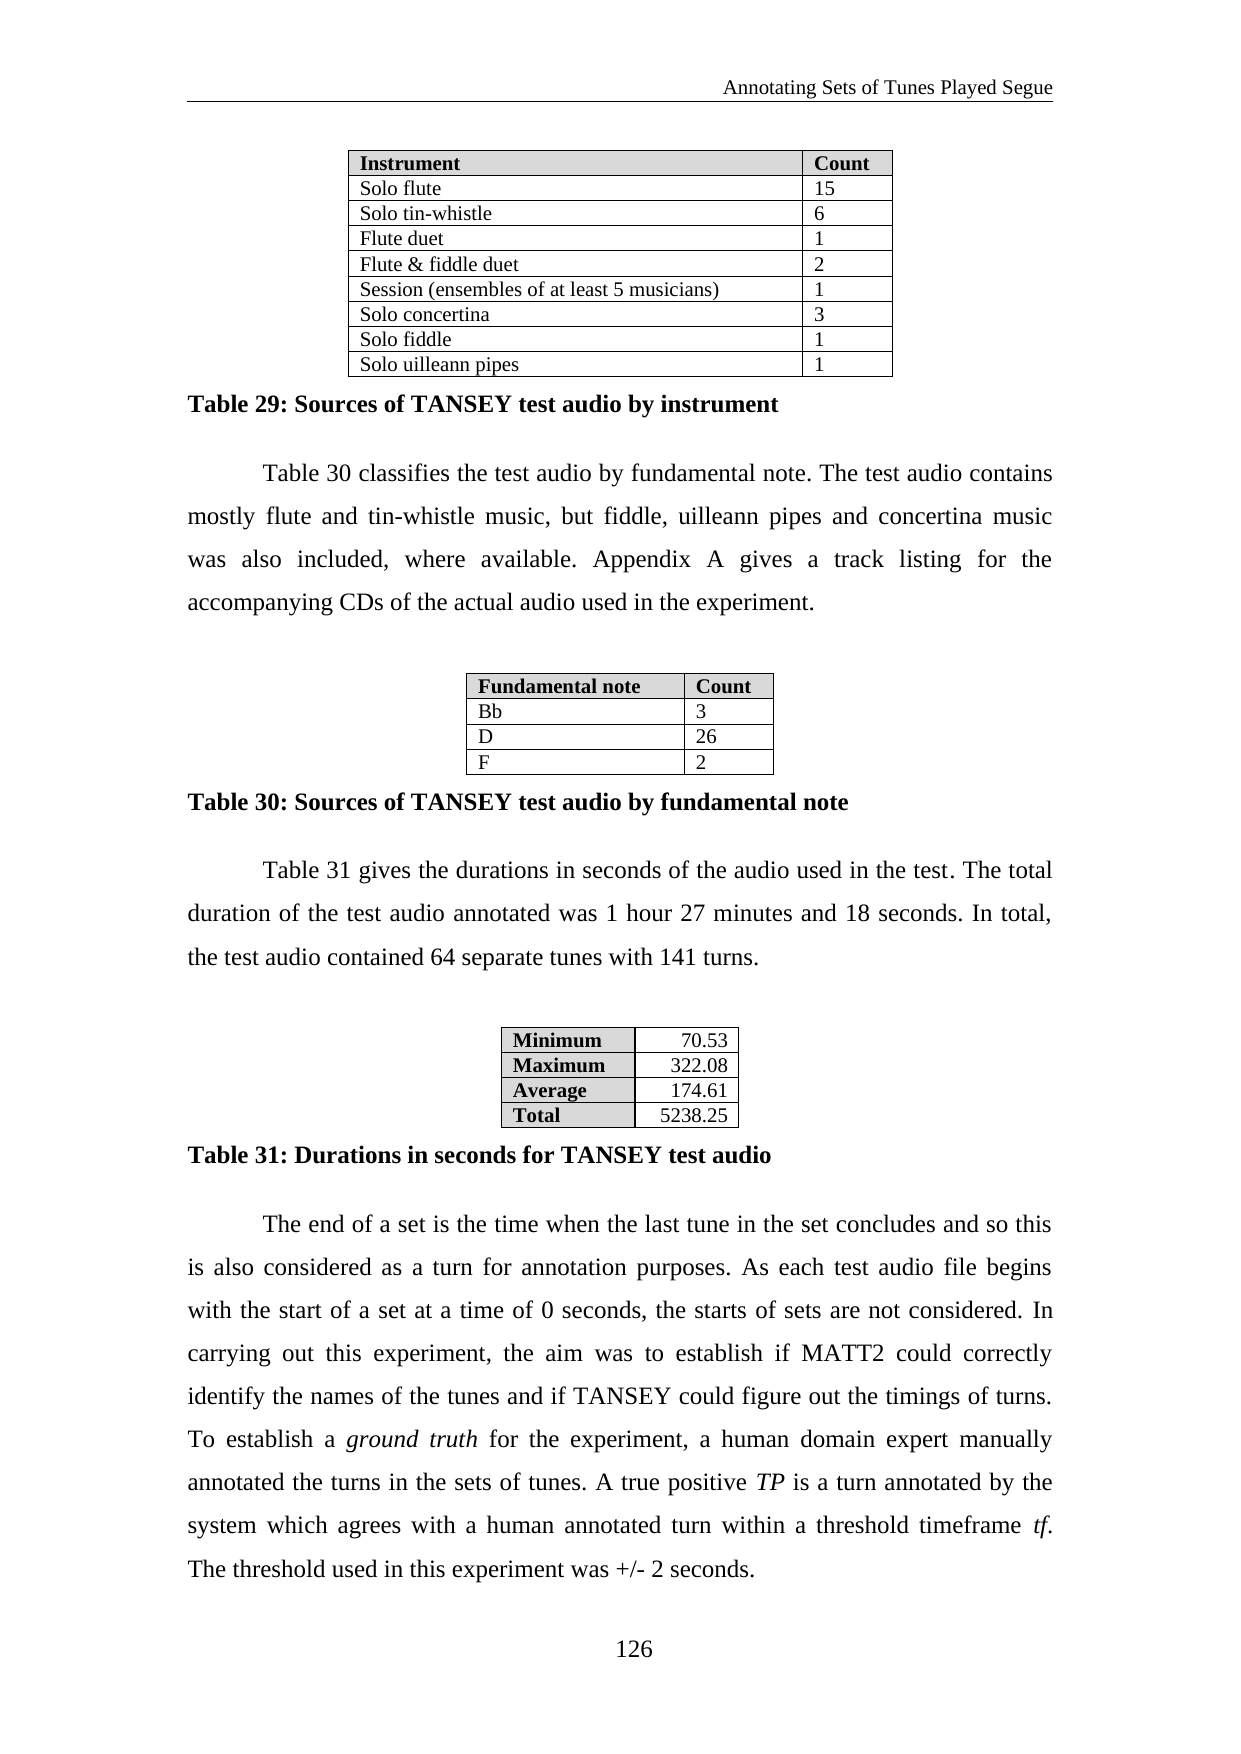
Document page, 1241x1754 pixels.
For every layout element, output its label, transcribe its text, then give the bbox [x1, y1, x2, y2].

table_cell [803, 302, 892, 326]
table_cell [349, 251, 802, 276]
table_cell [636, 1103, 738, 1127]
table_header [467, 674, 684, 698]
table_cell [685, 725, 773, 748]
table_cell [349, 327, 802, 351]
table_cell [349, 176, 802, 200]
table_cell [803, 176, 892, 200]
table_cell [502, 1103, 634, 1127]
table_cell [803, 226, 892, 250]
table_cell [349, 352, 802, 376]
text Table 30 classifies the test audio by fundamental note. The test audio contains mostly flute and tin-whistle music, but fiddle, uilleann pipes and concertina music was also included, where available. Appendix A gives a track listing for the accompanying CDs of the actual audio used in the experiment. [187, 458, 1053, 616]
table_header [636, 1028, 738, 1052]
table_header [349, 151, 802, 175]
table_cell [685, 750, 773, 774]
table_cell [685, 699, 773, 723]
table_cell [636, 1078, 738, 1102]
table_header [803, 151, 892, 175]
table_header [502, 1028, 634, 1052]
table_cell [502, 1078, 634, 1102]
text Table 31 gives the durations in seconds of the audio used in the test. The total duration of the test audio annotated was 1 hour 27 minutes and 18 seconds. In total, the test audio contained 64 separate tunes with 141 turns. [187, 855, 1053, 970]
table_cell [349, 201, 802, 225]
text The end of a set is the time when the last tune in the set concludes and so this is also considered as a turn for annotation purposes. As each test audio file begins with the start of a set at a time of 0 seconds, the starts of sets are not considered. In carrying out this experiment, the aim was to establish if MATT2 could correctly identify the names of the tunes and if TANSEY could figure out the timings of turns. To establish a ground truth for the experiment, a human domain expert manually annotated the turns in the sets of tunes. A true positive TP is a turn annotated by the system which agrees with a human annotated turn within a threshold timeframe tf. The threshold used in this experiment was +/- 2 seconds. [187, 1209, 1053, 1582]
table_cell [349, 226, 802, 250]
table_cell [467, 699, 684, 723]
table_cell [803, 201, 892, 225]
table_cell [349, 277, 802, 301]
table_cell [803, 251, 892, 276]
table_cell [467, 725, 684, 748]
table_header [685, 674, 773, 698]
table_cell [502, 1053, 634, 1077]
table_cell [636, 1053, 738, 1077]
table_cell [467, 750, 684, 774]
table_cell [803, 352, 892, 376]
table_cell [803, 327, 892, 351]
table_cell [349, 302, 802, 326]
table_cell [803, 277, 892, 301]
